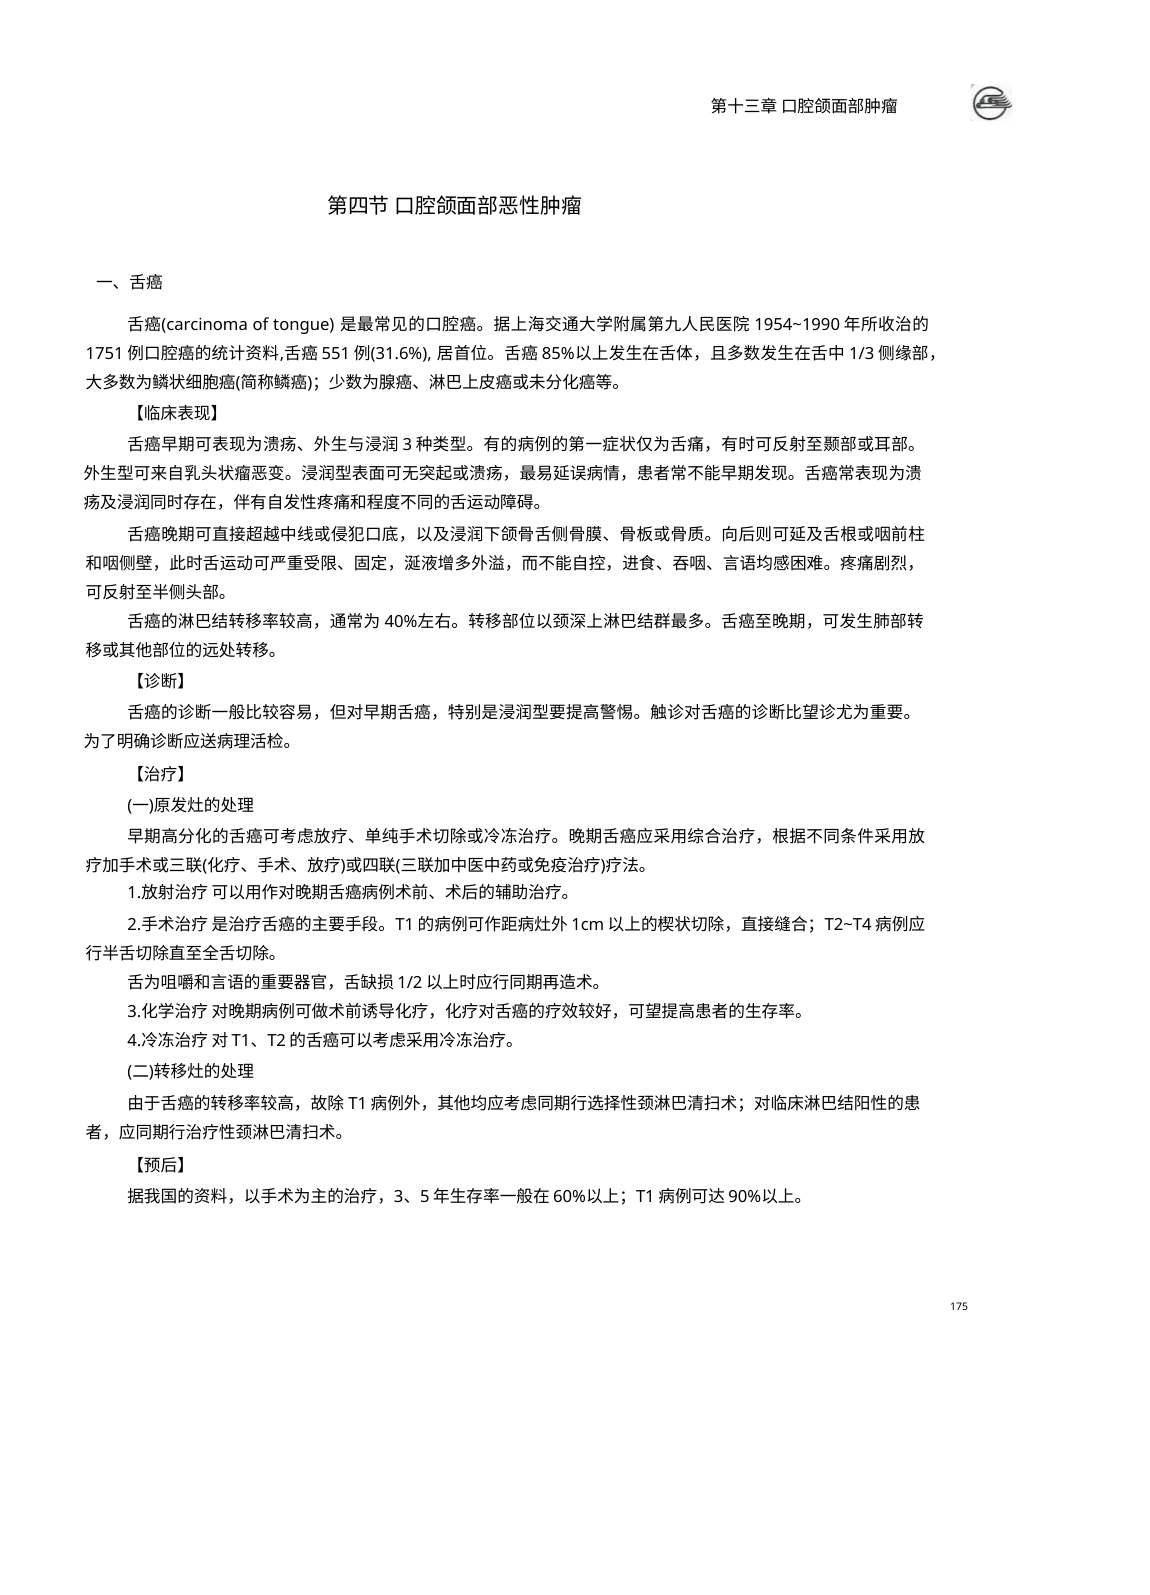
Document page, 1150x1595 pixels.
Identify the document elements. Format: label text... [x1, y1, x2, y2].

text 【治疗】 [127, 757, 1067, 780]
text 3.化学治疗 对晚期病例可做术前诱导化疗，化疗对舌癌的疗效较好，可望提高患者的生存率。 [87, 988, 927, 1017]
text 舌癌晚期可直接超越中线或侵犯口底，以及浸润下颌骨舌侧骨膜、骨板或骨质。向后则可延及舌根或咽前柱和咽侧壁，此时舌运动可严重受限、固定，涎液增多外溢，而不能自控，进食、吞咽、言语均感困难。疼痛剧烈，可反射至半侧头部。 [85, 513, 925, 601]
text 第四节 口腔颌面部恶性肿瘤 [327, 186, 1067, 219]
text 【预后】 [127, 1147, 1067, 1169]
text 4.冷冻治疗 对T1、T2的舌癌可以考虑采用冷冻治疗。 [127, 1022, 1067, 1047]
text 舌癌(carcinoma of tongue) 是最常见的口腔癌。据上海交通大学附属第九人民医院1954~1990年所收治的1751例口腔癌的统计资料,舌癌551例(31.6%), 居首位。舌癌85%以上发生在舌体，且多数发生在舌中1/3侧缘部，大多数为鳞状细胞癌(简称鳞癌)；少数为腺癌、淋巴上皮癌或未分化癌等。 [85, 305, 929, 392]
text 一、舌癌 [96, 269, 1067, 292]
text 1.放射治疗 可以用作对晚期舌癌病例术前、术后的辅助治疗。 [127, 874, 1067, 899]
text 由于舌癌的转移率较高，故除T1病例外，其他均应考虑同期行选择性颈淋巴清扫术；对临床淋巴结阳性的患者，应同期行治疗性颈淋巴清扫术。 [85, 1080, 923, 1138]
text 175 [950, 1290, 1067, 1307]
picture [970, 84, 1013, 121]
text 【临床表现】 [127, 399, 1067, 422]
text 舌癌早期可表现为溃疡、外生与浸润3种类型。有的病例的第一症状仅为舌痛，有时可反射至颞部或耳部。外生型可来自乳头状瘤恶变。浸润型表面可无突起或溃疡，最易延误病情，患者常不能早期发现。舌癌常表现为溃疡及浸润同时存在，伴有自发性疼痛和程度不同的舌运动障碍。 [83, 424, 925, 511]
text (二)转移灶的处理 [127, 1053, 1067, 1078]
text 2.手术治疗 是治疗舌癌的主要手段。T1的病例可作距病灶外1cm以上的楔状切除，直接缝合；T2~T4病例应行半舌切除直至全舌切除。 [85, 901, 925, 959]
text 舌癌的诊断一般比较容易，但对早期舌癌，特别是浸润型要提高警惕。触诊对舌癌的诊断比望诊尤为重要。为了明确诊断应送病理活检。 [83, 690, 923, 749]
text 早期高分化的舌癌可考虑放疗、单纯手术切除或冷冻治疗。晚期舌癌应采用综合治疗，根据不同条件采用放疗加手术或三联(化疗、手术、放疗)或四联(三联加中医中药或免疫治疗)疗法。 [85, 813, 925, 872]
text 据我国的资料，以手术为主的治疗，3、5年生存率一般在60%以上；T1病例可达90%以上。 [85, 1172, 925, 1201]
text 舌为咀嚼和言语的重要器官，舌缺损1/2以上时应行同期再造术。 [127, 963, 1067, 988]
text (一)原发灶的处理 [127, 786, 1067, 811]
text 舌癌的淋巴结转移率较高，通常为40%左右。转移部位以颈深上淋巴结群最多。舌癌至晚期，可发生肺部转移或其他部位的远处转移。 [85, 601, 925, 659]
text 【诊断】 [127, 665, 1067, 688]
